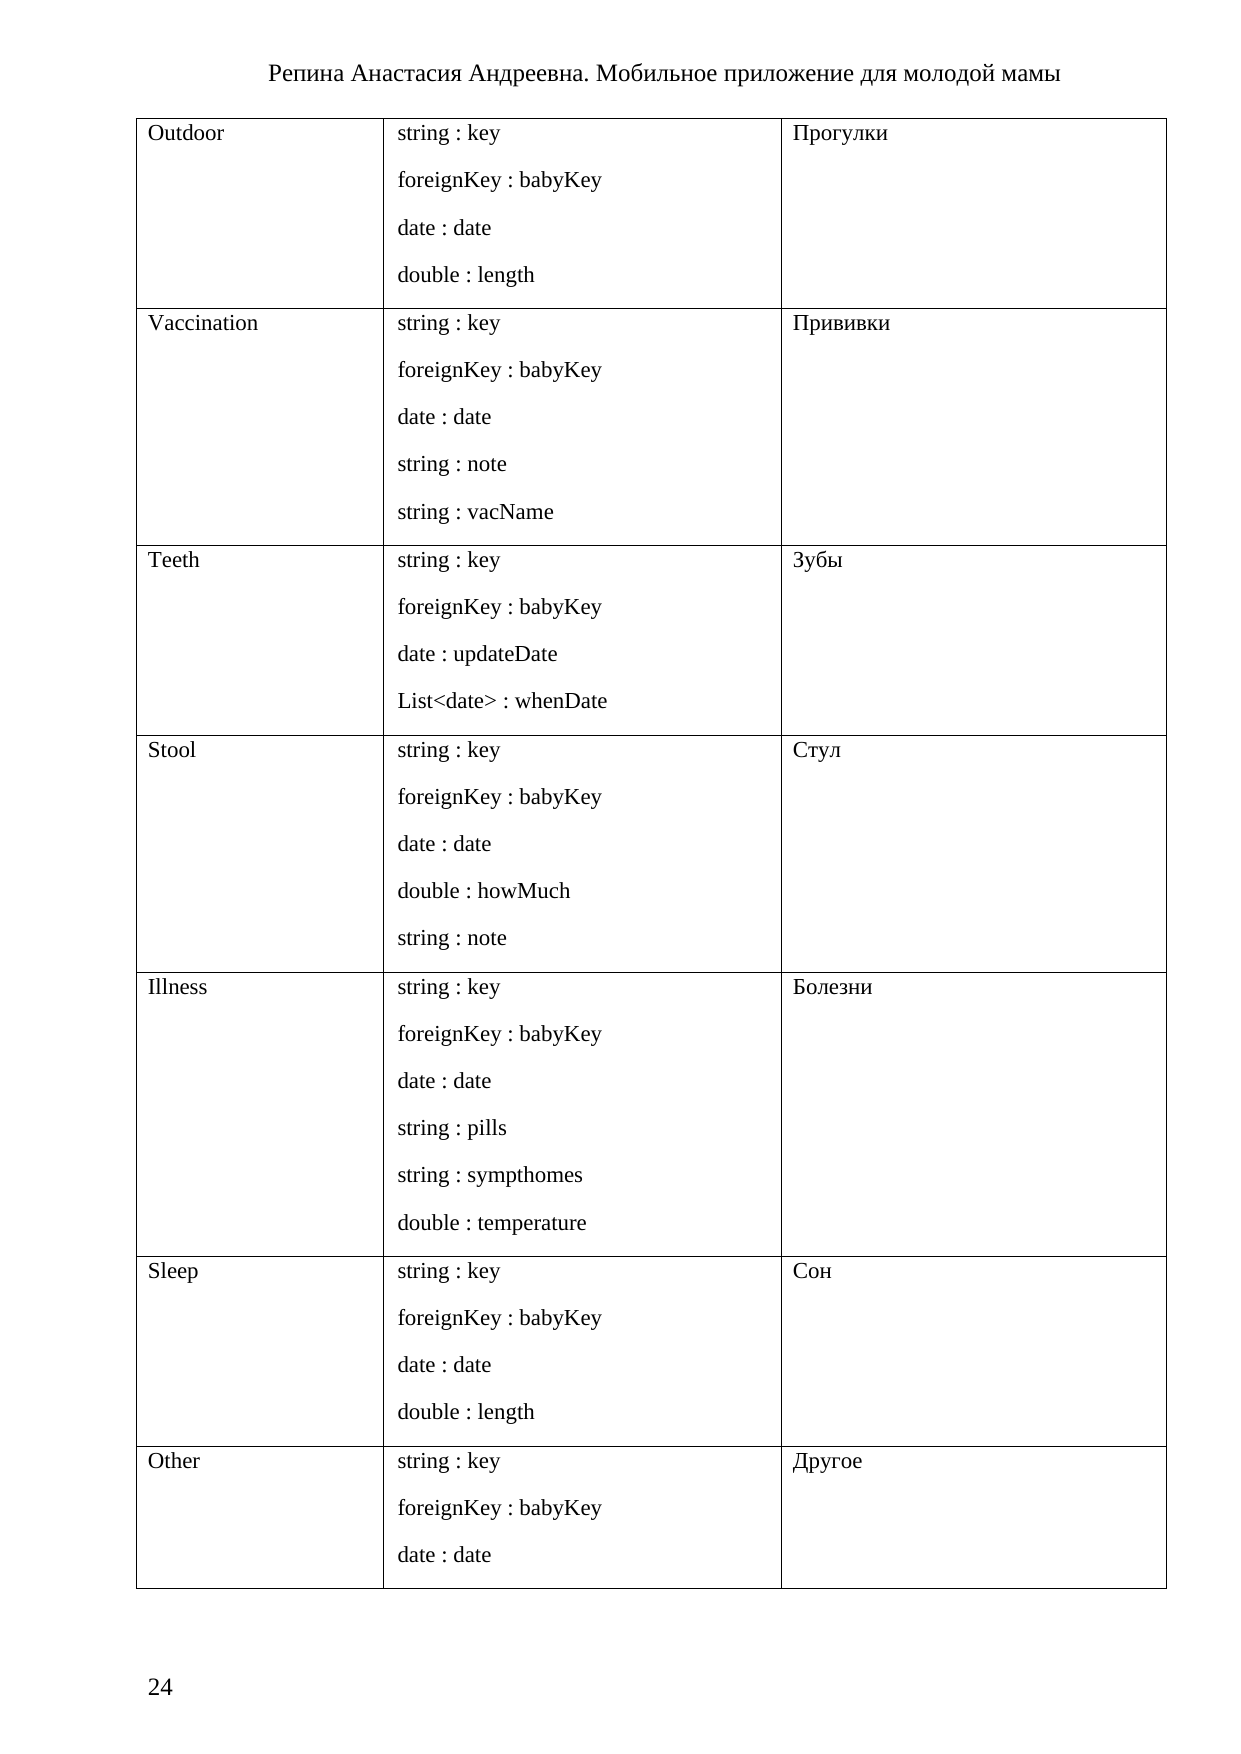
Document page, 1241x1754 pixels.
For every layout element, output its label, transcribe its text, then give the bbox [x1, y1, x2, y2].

table_cell Прогулки [782, 119, 1166, 308]
table_cell Прививки [782, 309, 1166, 545]
table_cell Vaccination [137, 309, 383, 545]
table_cell Stool [137, 736, 383, 972]
table_cell Болезни [782, 973, 1166, 1256]
table_cell Другое [782, 1447, 1166, 1588]
table_cell Outdoor [137, 119, 383, 308]
table_cell string : key foreignKey : babyKey date : date string : note string : vacName [384, 309, 781, 545]
table_cell string : key foreignKey : babyKey date : date string : pills string : sympthomes double : temperature [384, 973, 781, 1256]
table_cell string : key foreignKey : babyKey date : date double : howMuch string : note [384, 736, 781, 972]
table_cell Illness [137, 973, 383, 1256]
table_cell Other [137, 1447, 383, 1588]
table_cell Teeth [137, 546, 383, 735]
table_cell Сон [782, 1257, 1166, 1446]
table_cell Зубы [782, 546, 1166, 735]
table_cell Стул [782, 736, 1166, 972]
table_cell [384, 1447, 781, 1588]
table_cell string : key foreignKey : babyKey date : date double : length [384, 119, 781, 308]
table_cell Sleep [137, 1257, 383, 1446]
table_cell string : key foreignKey : babyKey date : date double : length [384, 1257, 781, 1446]
table_cell string : key foreignKey : babyKey date : updateDate List<date> : whenDate [384, 546, 781, 735]
